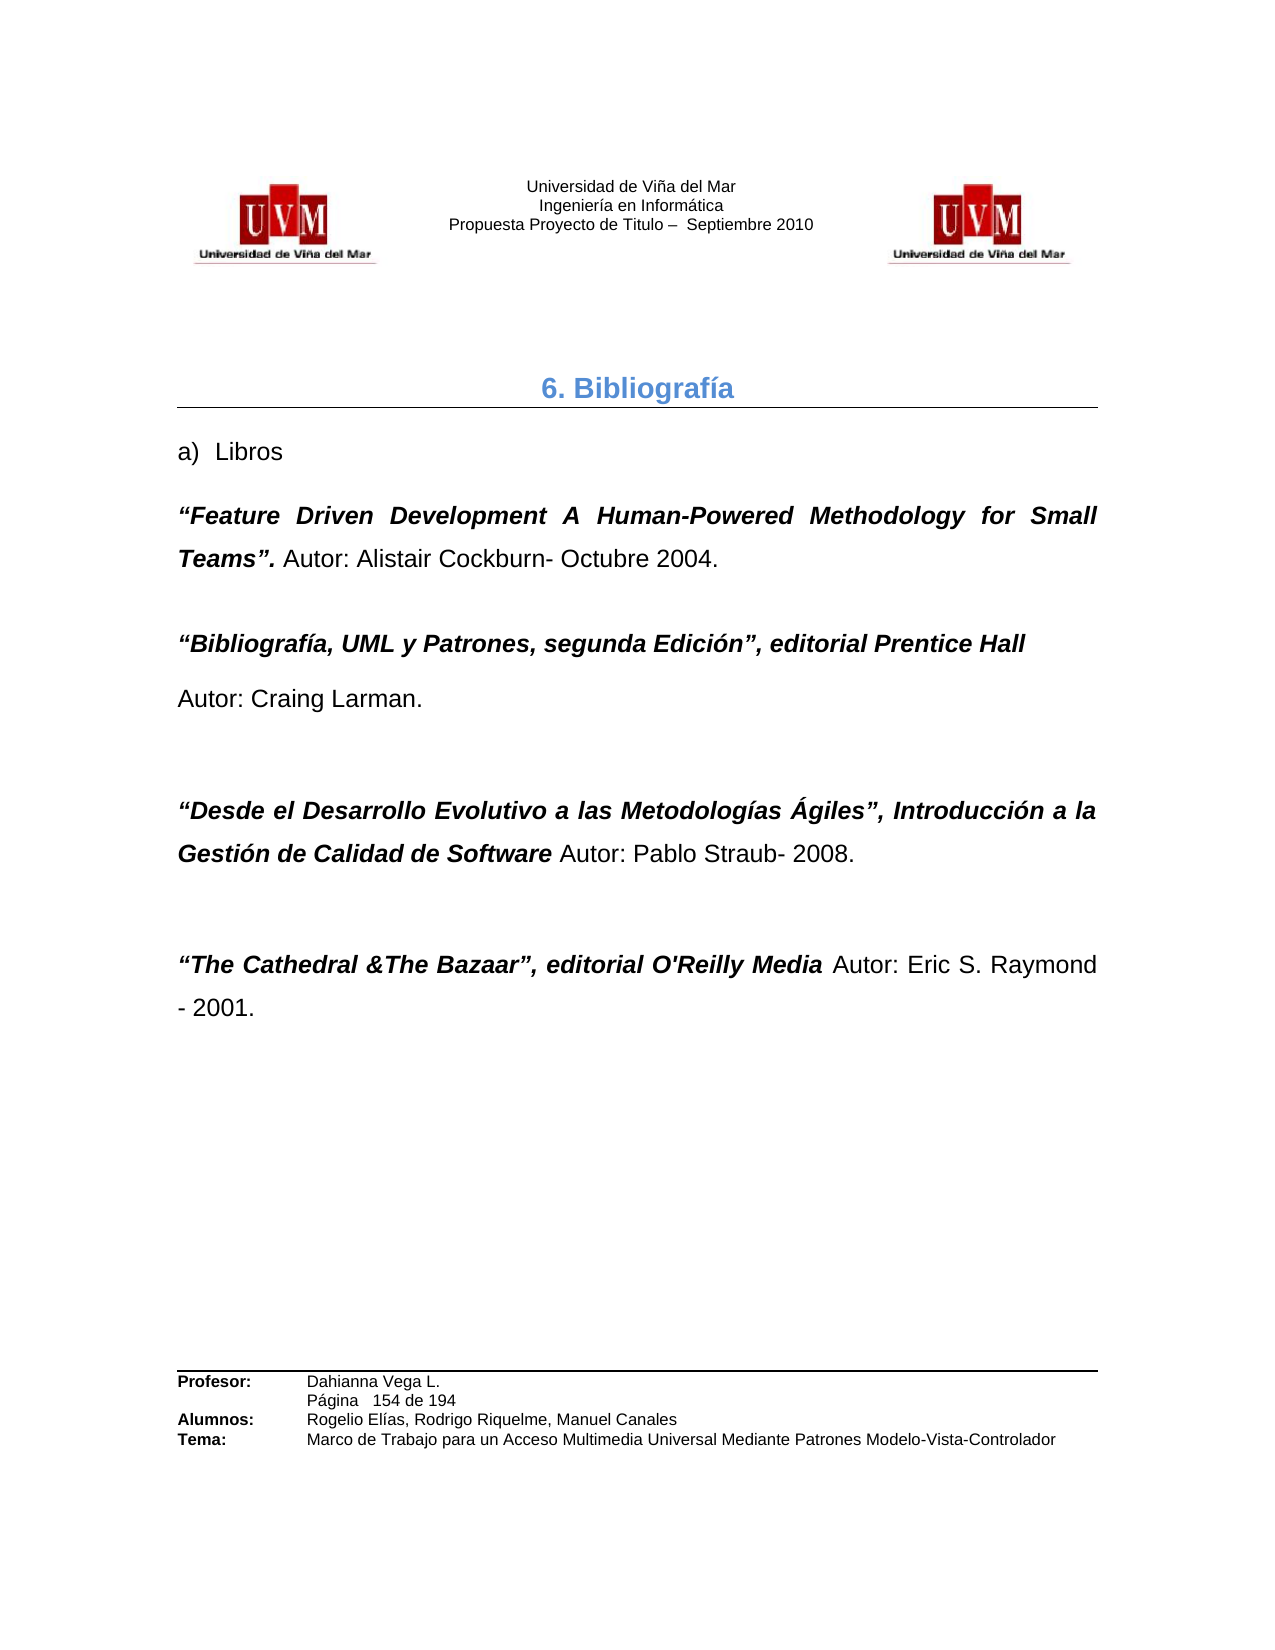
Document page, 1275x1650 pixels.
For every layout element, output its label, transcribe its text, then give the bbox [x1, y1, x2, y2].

picture [871, 176, 1084, 267]
text “The Cathedral &The Bazaar”, editorial O'Reilly Media Autor: Eric S. Raymond - 2001. [177, 950, 1098, 1022]
text “Desde el Desarrollo Evolutivo a las Metodologías Ágiles”, Introducción a la Gestión de Calidad de Software Autor: Pablo Straub- 2008. [177, 796, 1098, 867]
picture [177, 176, 390, 267]
list a) Libros [177, 437, 1098, 466]
text Autor: Craing Larman. [177, 684, 1098, 713]
text “Bibliografía, UML y Patrones, segunda Edición”, editorial Prentice Hall [177, 629, 1098, 657]
title 6. Bibliografía [177, 371, 1098, 407]
list “Feature Driven Development A Human-Powered Methodology for Small Teams”. Autor: Alistair Cockburn- Octubre 2004. [177, 501, 1098, 573]
